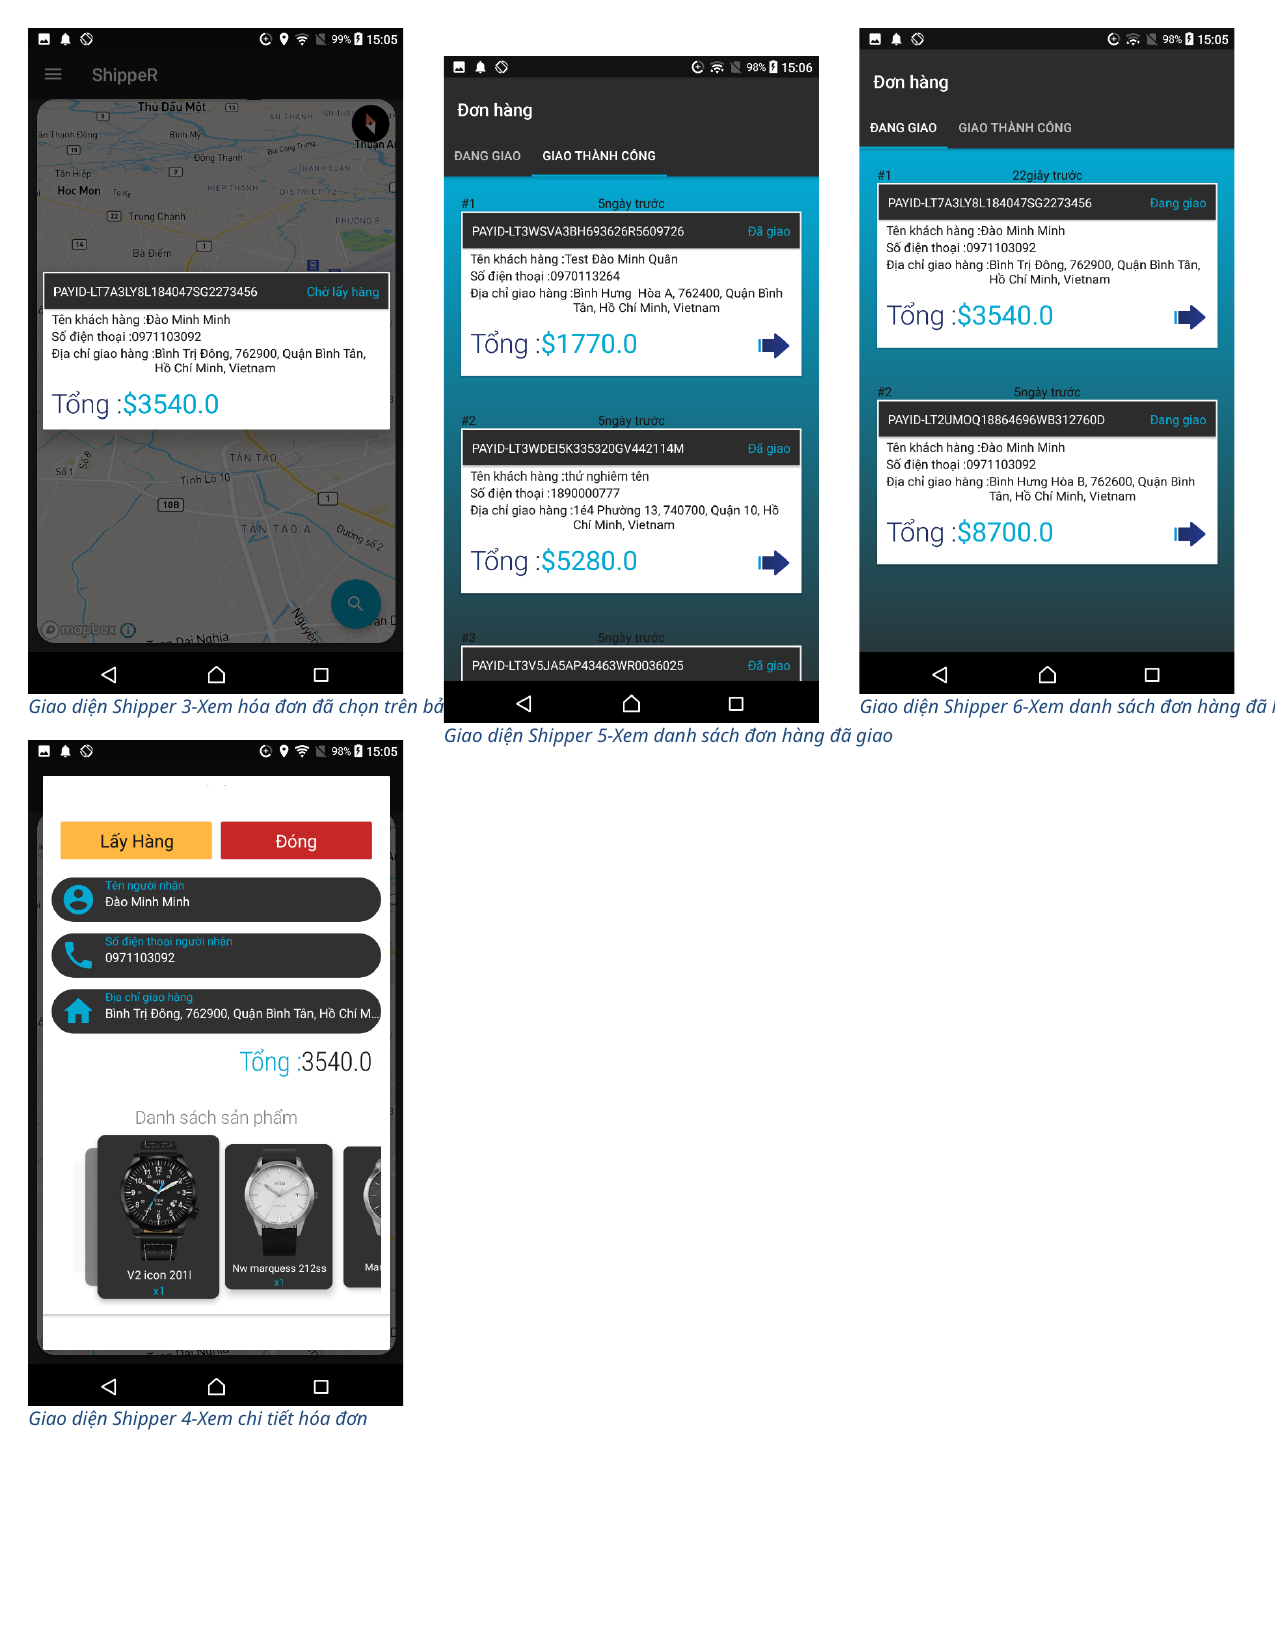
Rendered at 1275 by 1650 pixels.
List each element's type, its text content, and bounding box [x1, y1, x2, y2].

picture [859, 184, 1235, 694]
picture [859, 28, 1235, 148]
picture [28, 28, 404, 694]
picture [443, 56, 819, 176]
picture [443, 212, 819, 723]
picture [28, 740, 404, 1406]
